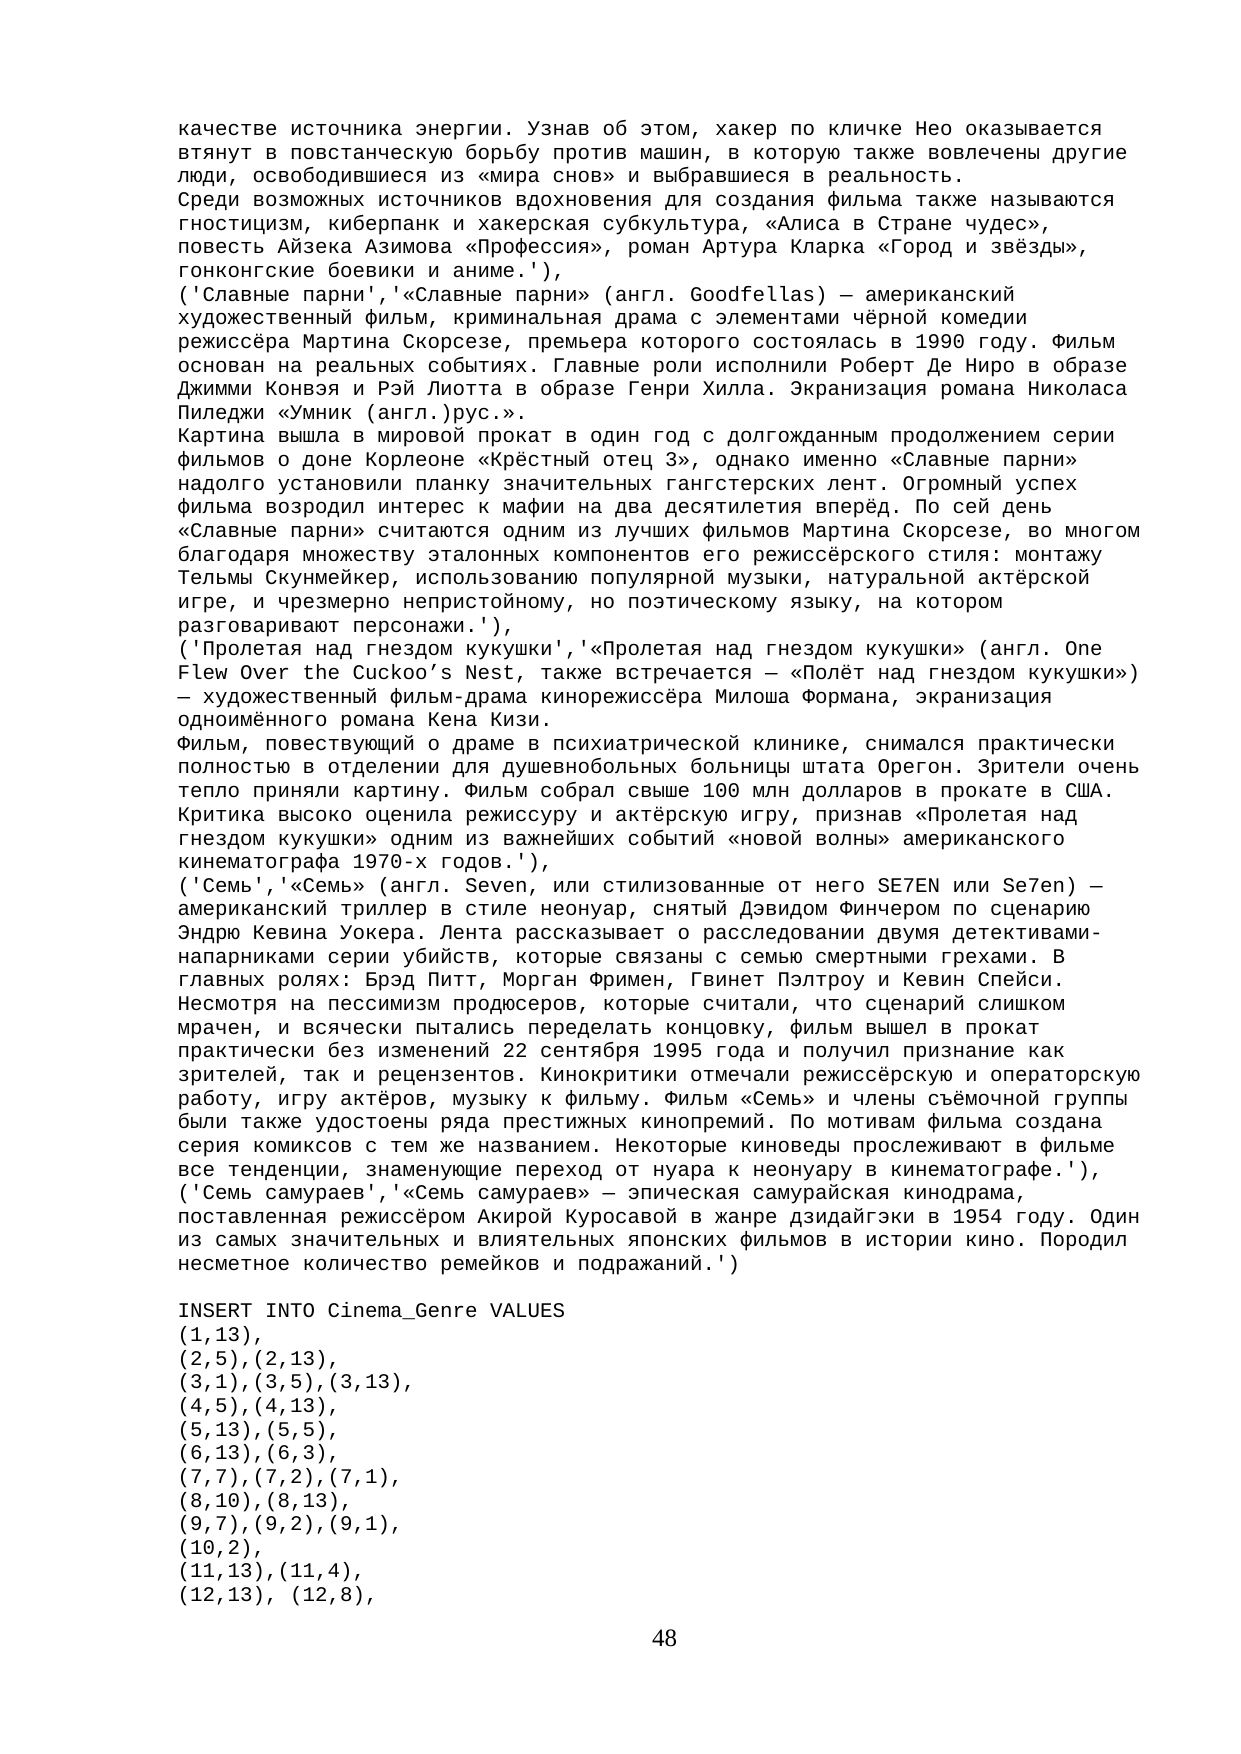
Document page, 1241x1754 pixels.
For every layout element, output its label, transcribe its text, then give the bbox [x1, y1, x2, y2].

text (8,10),(8,13), [177, 1489, 1152, 1513]
text ('Семь самураев','«Семь самураев» — эпическая самурайская кинодрама, поставленная режиссёром Акирой Куросавой в жанре дзидайгэки в 1954 году. Один из самых значительных и влиятельных японских фильмов в истории кино. Породил несметное количество ремейков и подражаний.') [177, 1182, 1152, 1277]
text INSERT INTO Cinema_Genre VALUES [177, 1300, 1152, 1324]
text Картина вышла в мировой прокат в один год с долгожданным продолжением серии фильмов о доне Корлеоне «Крёстный отец 3», однако именно «Славные парни» надолго установили планку значительных гангстерских лент. Огромный успех фильма возродил интерес к мафии на два десятилетия вперёд. По сей день «Славные парни» считаются одним из лучших фильмов Мартина Скорсезе, во многом благодаря множеству эталонных компонентов его режиссёрского стиля: монтажу Тельмы Скунмейкер, использованию популярной музыки, натуральной актёрской игре, и чрезмерно непристойному, но поэтическому языку, на котором разговаривают персонажи.'), [177, 426, 1152, 638]
text (2,5),(2,13), [177, 1348, 1152, 1371]
text (3,1),(3,5),(3,13), [177, 1371, 1152, 1395]
text (7,7),(7,2),(7,1), [177, 1466, 1152, 1489]
text (4,5),(4,13), [177, 1395, 1152, 1419]
text Среди возможных источников вдохновения для создания фильма также называются гностицизм, киберпанк и хакерская субкультура, «Алиса в Стране чудес», повесть Айзека Азимова «Профессия», роман Артура Кларка «Город и звёзды», гонконгские боевики и аниме.'), [177, 189, 1152, 284]
text (12,13), (12,8), [177, 1584, 1152, 1608]
text (10,2), [177, 1537, 1152, 1561]
text ('Семь','«Семь» (англ. Seven, или стилизованные от него SE7EN или Se7en) — американский триллер в стиле неонуар, снятый Дэвидом Финчером по сценарию Эндрю Кевина Уокера. Лента рассказывает о расследовании двумя детективами-напарниками серии убийств, которые связаны с семью смертными грехами. В главных ролях: Брэд Питт, Морган Фримен, Гвинет Пэлтроу и Кевин Спейси. [177, 875, 1152, 993]
text (5,13),(5,5), [177, 1419, 1152, 1442]
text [177, 118, 1152, 189]
text (9,7),(9,2),(9,1), [177, 1513, 1152, 1537]
text ('Пролетая над гнездом кукушки','«Пролетая над гнездом кукушки» (англ. One Flew Over the Cuckoo’s Nest, также встречается — «Полёт над гнездом кукушки») — художественный фильм-драма кинорежиссёра Милоша Формана, экранизация одноимённого романа Кена Кизи. [177, 638, 1152, 733]
text (1,13), [177, 1324, 1152, 1348]
text (6,13),(6,3), [177, 1442, 1152, 1466]
text (11,13),(11,4), [177, 1561, 1152, 1584]
text Фильм, повествующий о драме в психиатрической клинике, снимался практически полностью в отделении для душевнобольных больницы штата Орегон. Зрители очень тепло приняли картину. Фильм собрал свыше 100 млн долларов в прокате в США. Критика высоко оценила режиссуру и актёрскую игру, признав «Пролетая над гнездом кукушки» одним из важнейших событий «новой волны» американского кинематографа 1970-х годов.'), [177, 733, 1152, 875]
text Несмотря на пессимизм продюсеров, которые считали, что сценарий слишком мрачен, и всячески пытались переделать концовку, фильм вышел в прокат практически без изменений 22 сентября 1995 года и получил признание как зрителей, так и рецензентов. Кинокритики отмечали режиссёрскую и операторскую работу, игру актёров, музыку к фильму. Фильм «Семь» и члены съёмочной группы были также удостоены ряда престижных кинопремий. По мотивам фильма создана серия комиксов с тем же названием. Некоторые киноведы прослеживают в фильме все тенденции, знаменующие переход от нуара к неонуару в кинематографе.'), [177, 993, 1152, 1182]
text ('Славные парни','«Славные парни» (англ. Goodfellas) — американский художественный фильм, криминальная драма с элементами чёрной комедии режиссёра Мартина Скорсезе, премьера которого состоялась в 1990 году. Фильм основан на реальных событиях. Главные роли исполнили Роберт Де Ниро в образе Джимми Конвэя и Рэй Лиотта в образе Генри Хилла. Экранизация романа Николаса Пиледжи «Умник (англ.)рус.». [177, 284, 1152, 426]
